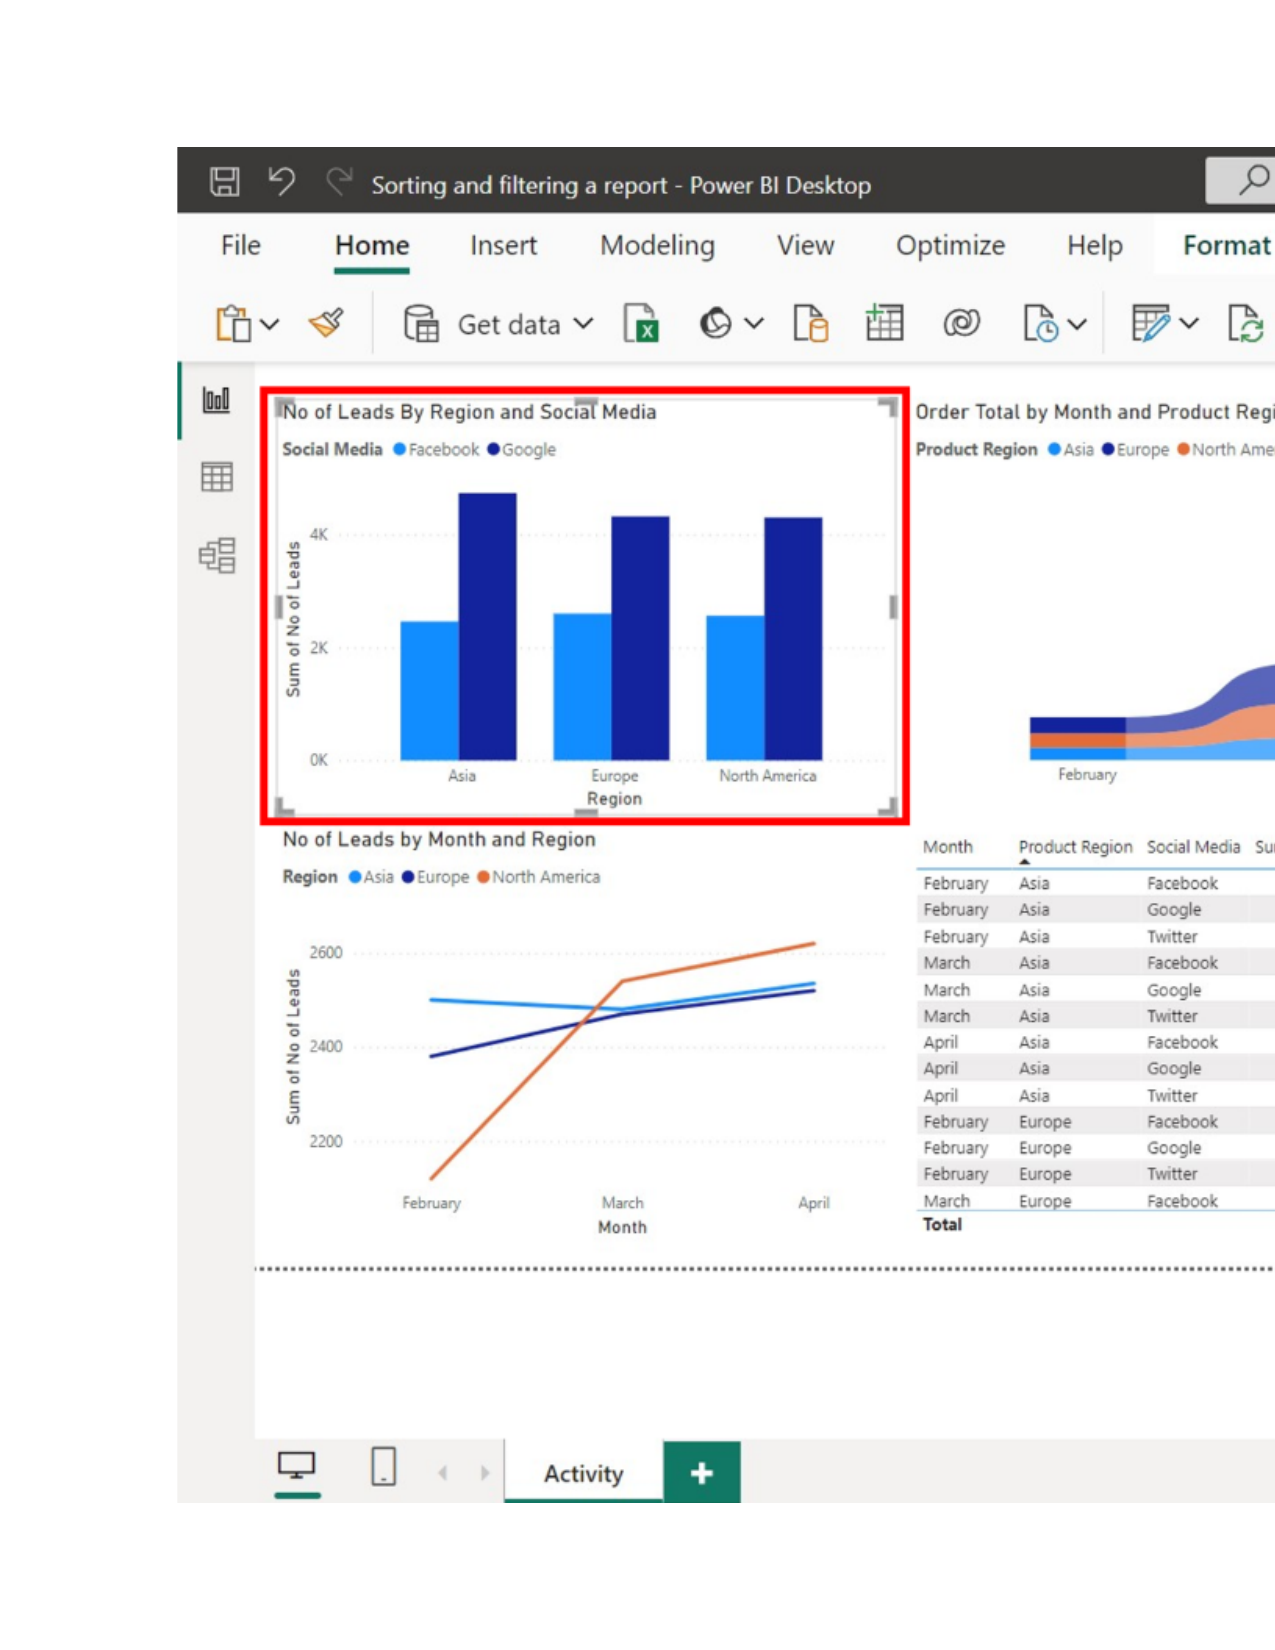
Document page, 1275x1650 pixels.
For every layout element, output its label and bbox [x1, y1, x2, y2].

picture [177, 147, 1275, 1503]
